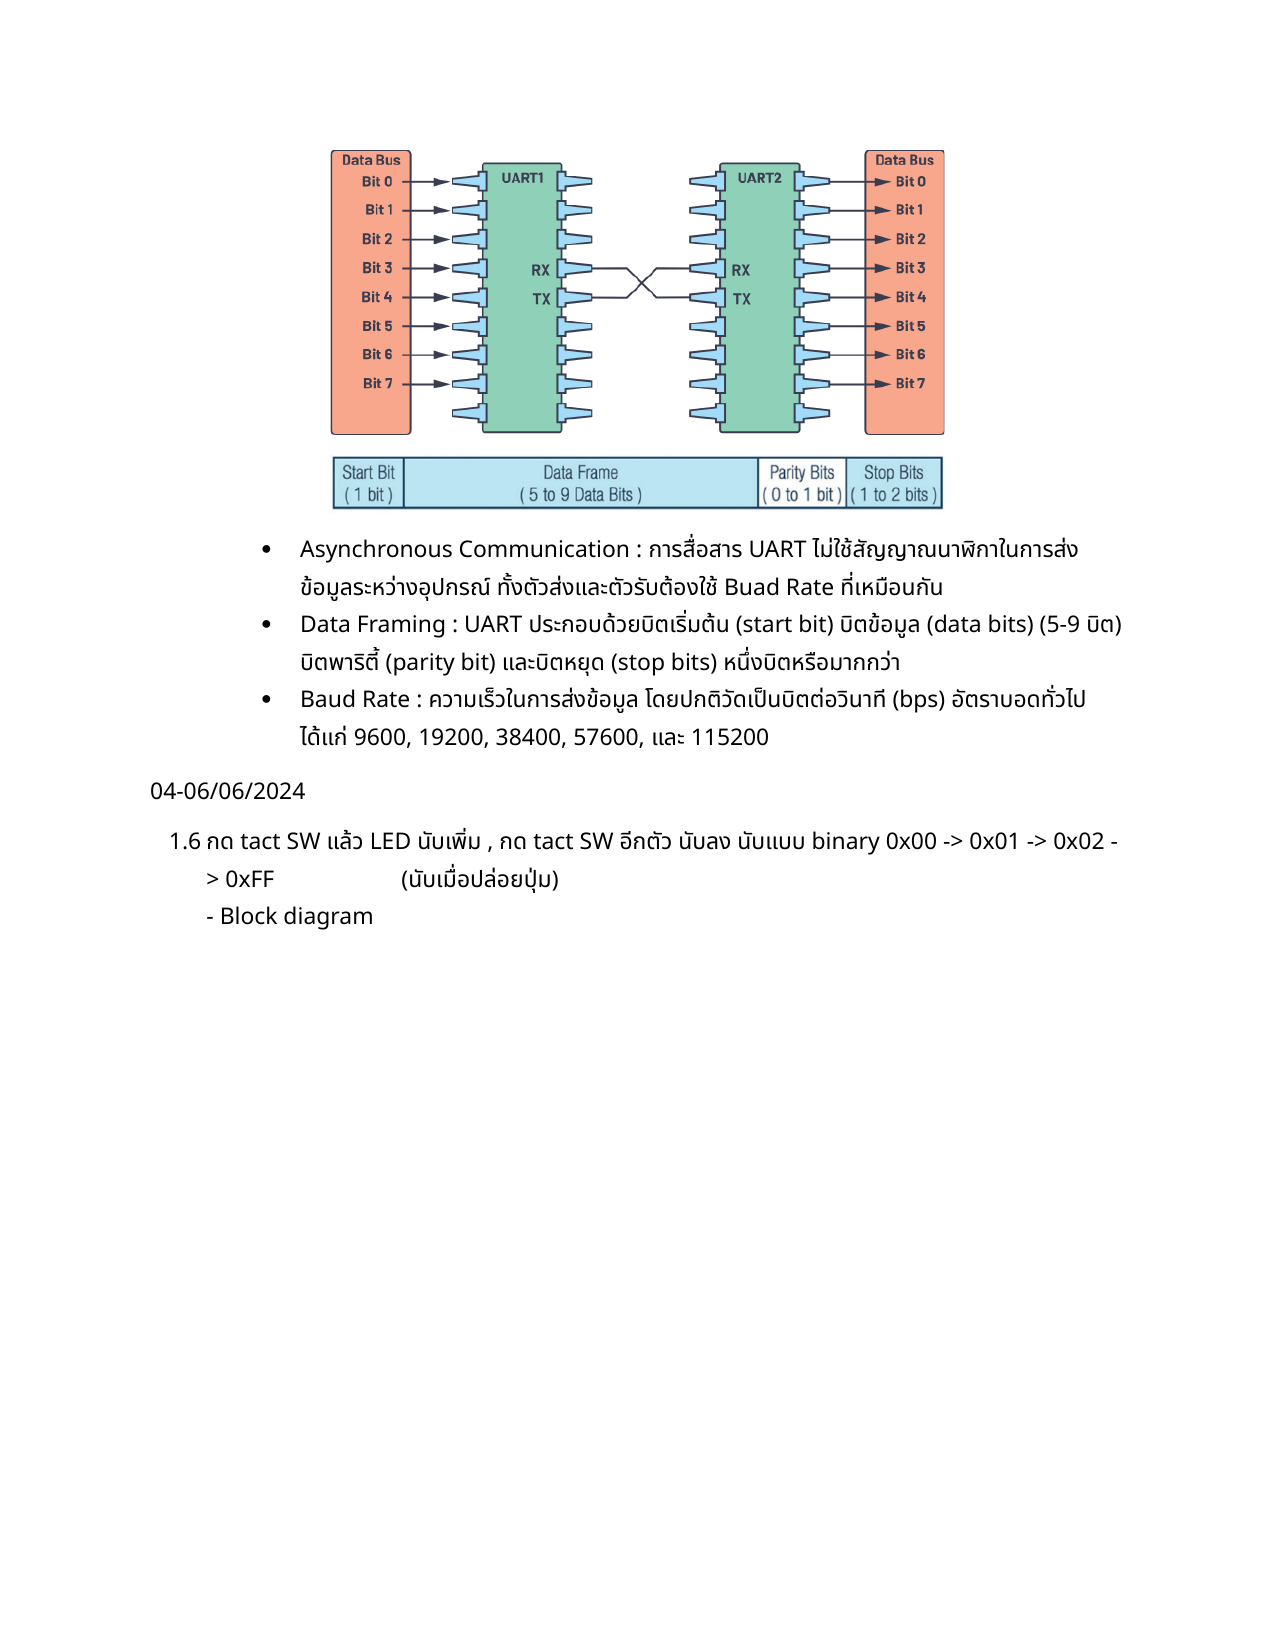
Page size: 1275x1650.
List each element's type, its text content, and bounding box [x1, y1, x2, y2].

list Data Framing : UART ประกอบด้วยบิตเริ่มต้น (start bit) บิตข้อมูล (data bits) (5-9 บิต) บิตพาริตี้ (parity bit) และบิตหยุด (stop bits) หนึ่งบิตหรือมากกว่า [262, 608, 1125, 681]
list กด tact SW แล้ว LED นับเพิ่ม , กด tact SW อีกตัว นับลง นับแบบ binary 0x00 -> 0x01 -> 0x02 -> 0xFF (นับเมื่อปล่อยปุ่ม) [169, 825, 1125, 898]
text 04-06/06/2024 [150, 775, 1125, 806]
picture [330, 150, 945, 435]
picture [329, 454, 946, 514]
list Asynchronous Communication : การสื่อสาร UART ไม่ใช้สัญญาณนาฬิกาในการส่งข้อมูลระหว่างอุปกรณ์ ทั้งตัวส่งและตัวรับต้องใช้ Buad Rate ที่เหมือนกัน [262, 533, 1125, 606]
list Baud Rate : ความเร็วในการส่งข้อมูล โดยปกติวัดเป็นบิตต่อวินาที (bps) อัตราบอดทั่วไป ได้แก่ 9600, 19200, 38400, 57600, และ 115200 [262, 683, 1125, 756]
list - Block diagram [187, 900, 1125, 932]
